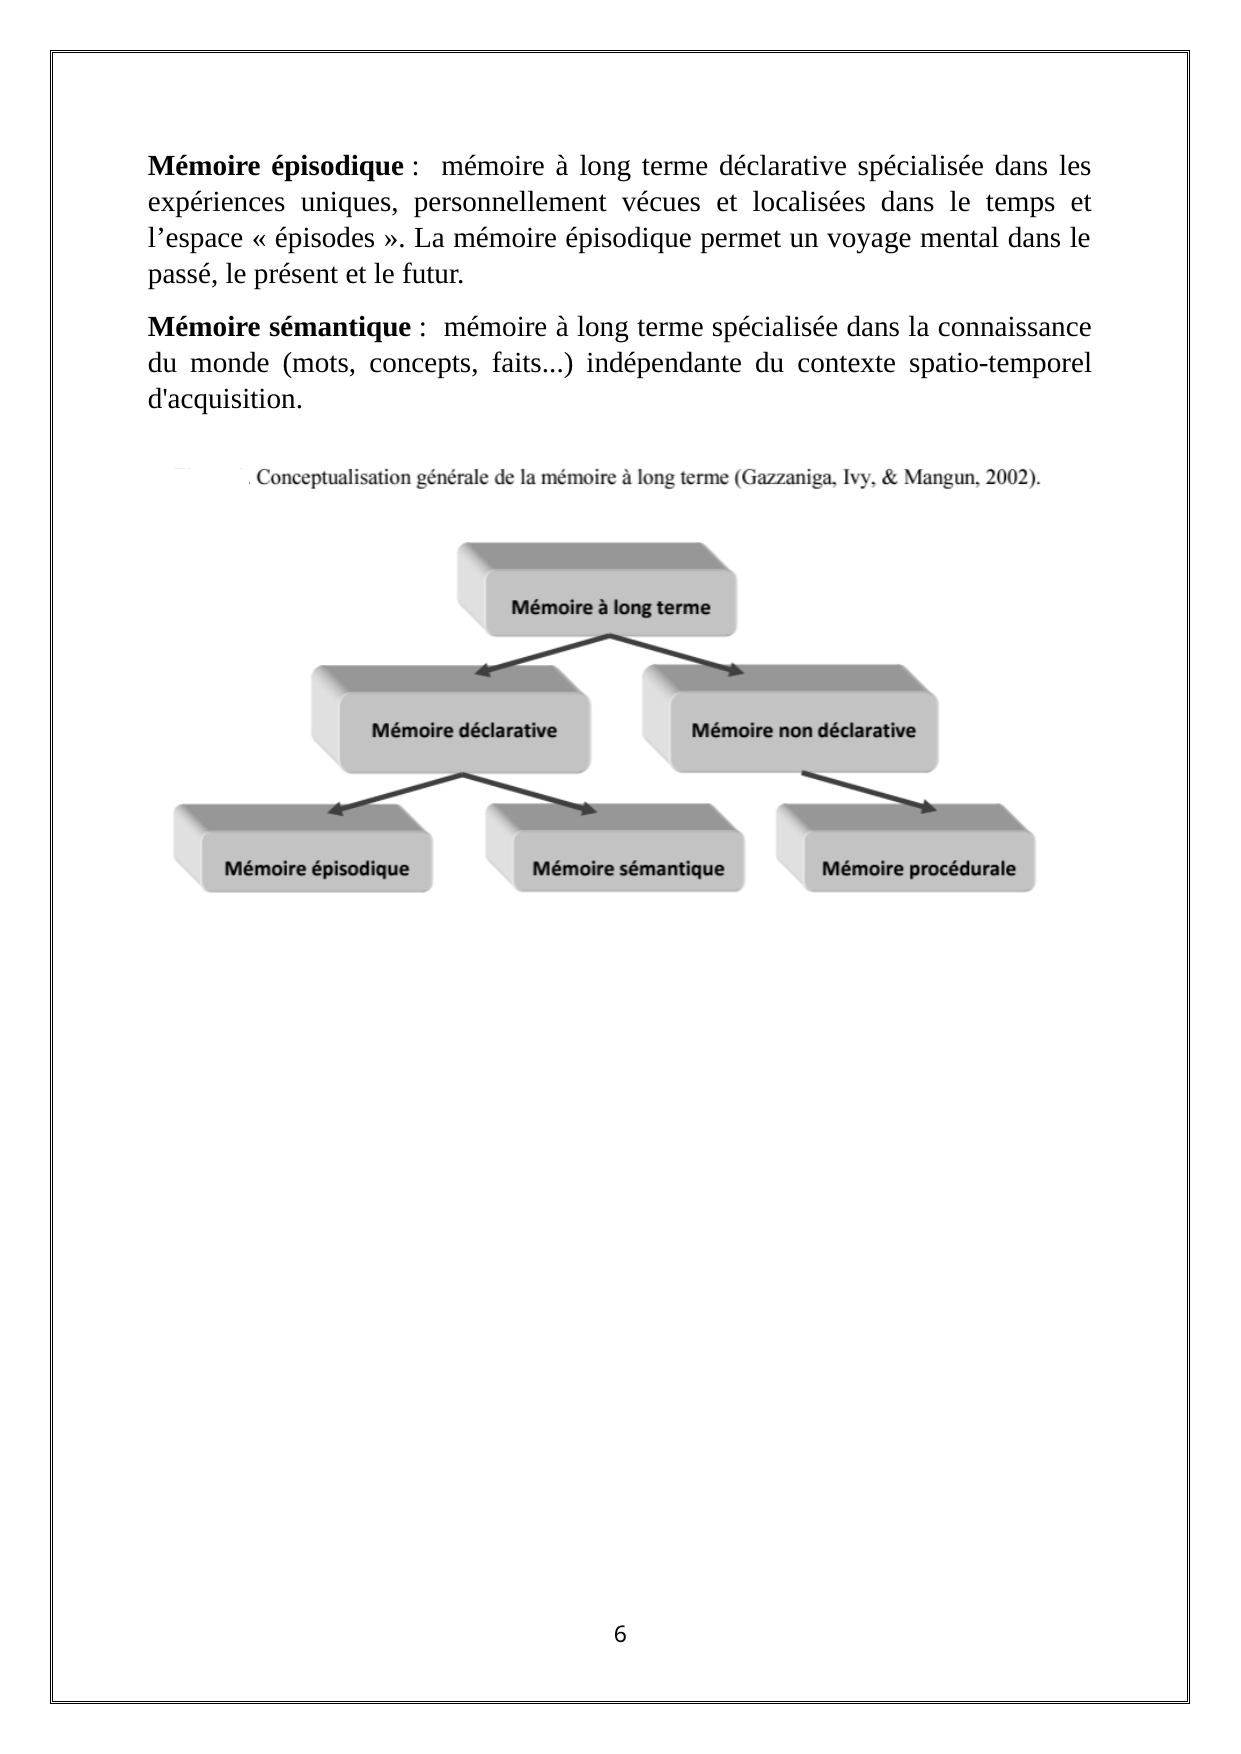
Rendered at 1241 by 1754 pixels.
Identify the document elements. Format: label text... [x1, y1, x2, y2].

picture [147, 433, 1093, 916]
text Mémoire épisodique : mémoire à long terme déclarative spécialisée dans les expériences uniques, personnellement vécues et localisées dans le temps et l’espace « épisodes ». La mémoire épisodique permet un voyage mental dans le passé, le présent et le futur. [148, 148, 1093, 289]
text Mémoire sémantique : mémoire à long terme spécialisée dans la connaissance du monde (mots, concepts, faits...) indépendante du contexte spatio-temporel d'acquisition. [148, 309, 1093, 415]
